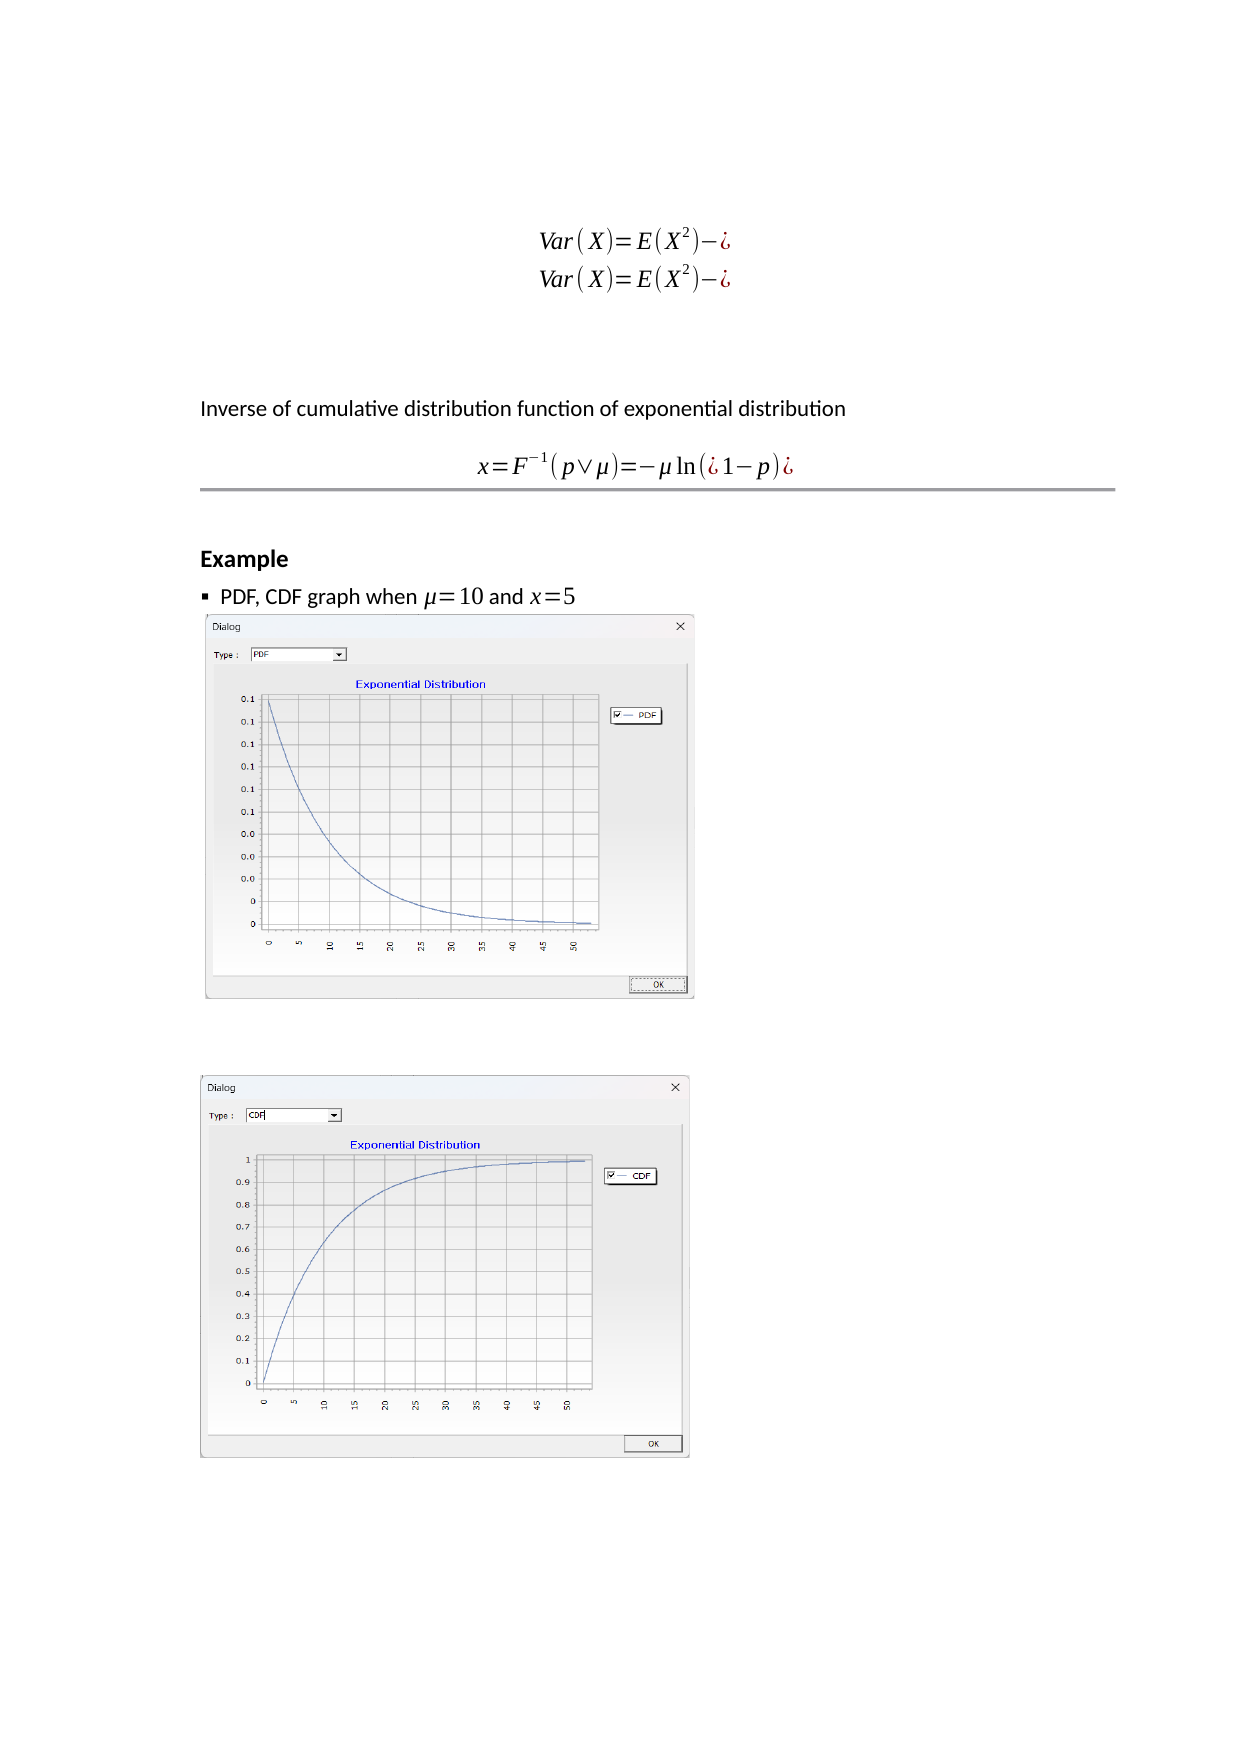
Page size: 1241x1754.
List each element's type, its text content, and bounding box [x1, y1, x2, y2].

picture [205, 614, 695, 999]
picture [200, 1075, 690, 1458]
text Inverse of cumulative distribution function of exponential distribution [200, 389, 1069, 427]
list PDF, CDF graph when and [200, 577, 1069, 615]
text Example [200, 540, 1069, 577]
